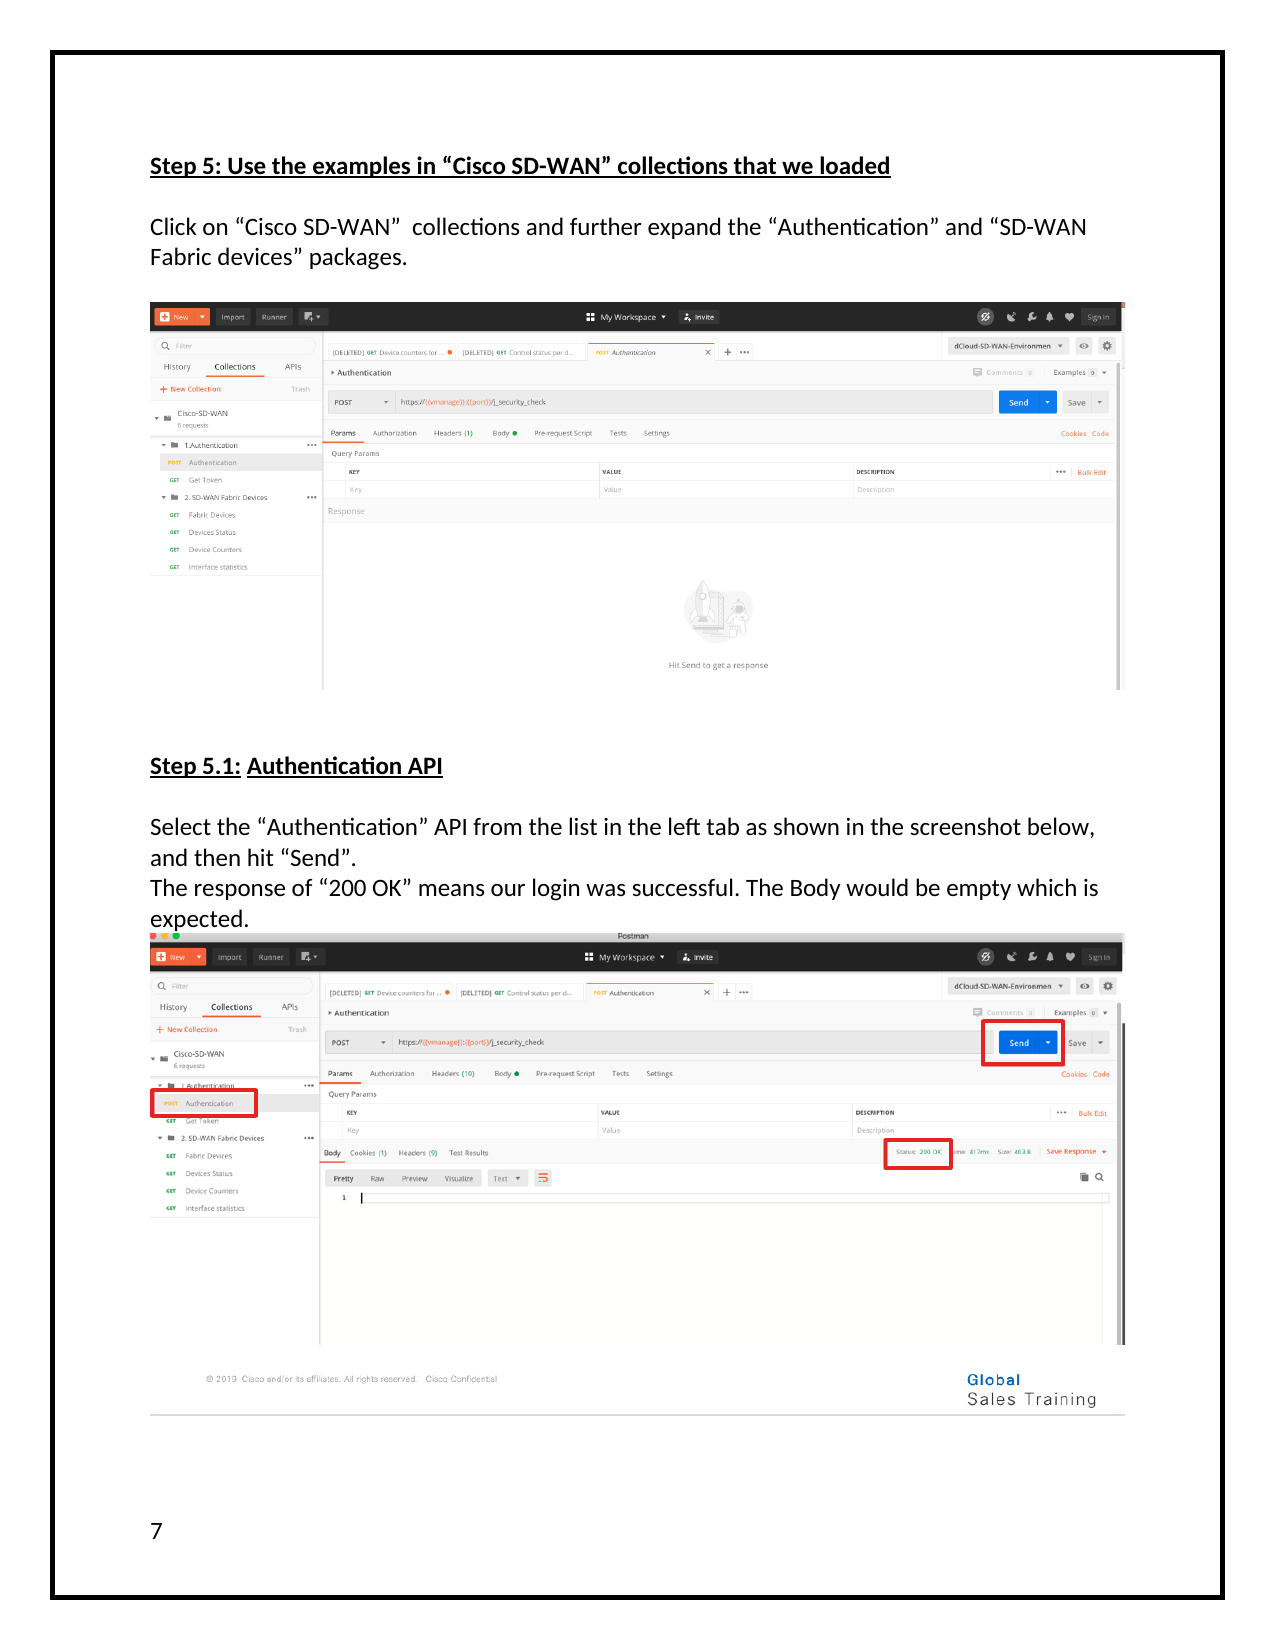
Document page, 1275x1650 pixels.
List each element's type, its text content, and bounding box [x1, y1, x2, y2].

picture [150, 302, 1125, 690]
text Select the “Authentication” API from the list in the left tab as shown in the screenshot below, and then hit “Send”. [150, 811, 1125, 872]
text Step 5.1: Authentication API [150, 750, 1125, 781]
text Step 5: Use the examples in “Cisco SD-WAN” collections that we loaded [150, 150, 1125, 181]
text The response of “200 OK” means our login was successful. The Body would be empty which is expected. [150, 872, 1125, 933]
text Click on “Cisco SD-WAN” collections and further expand the “Authentication” and “SD-WAN Fabric devices” packages. [150, 211, 1125, 272]
picture [150, 933, 1125, 1416]
